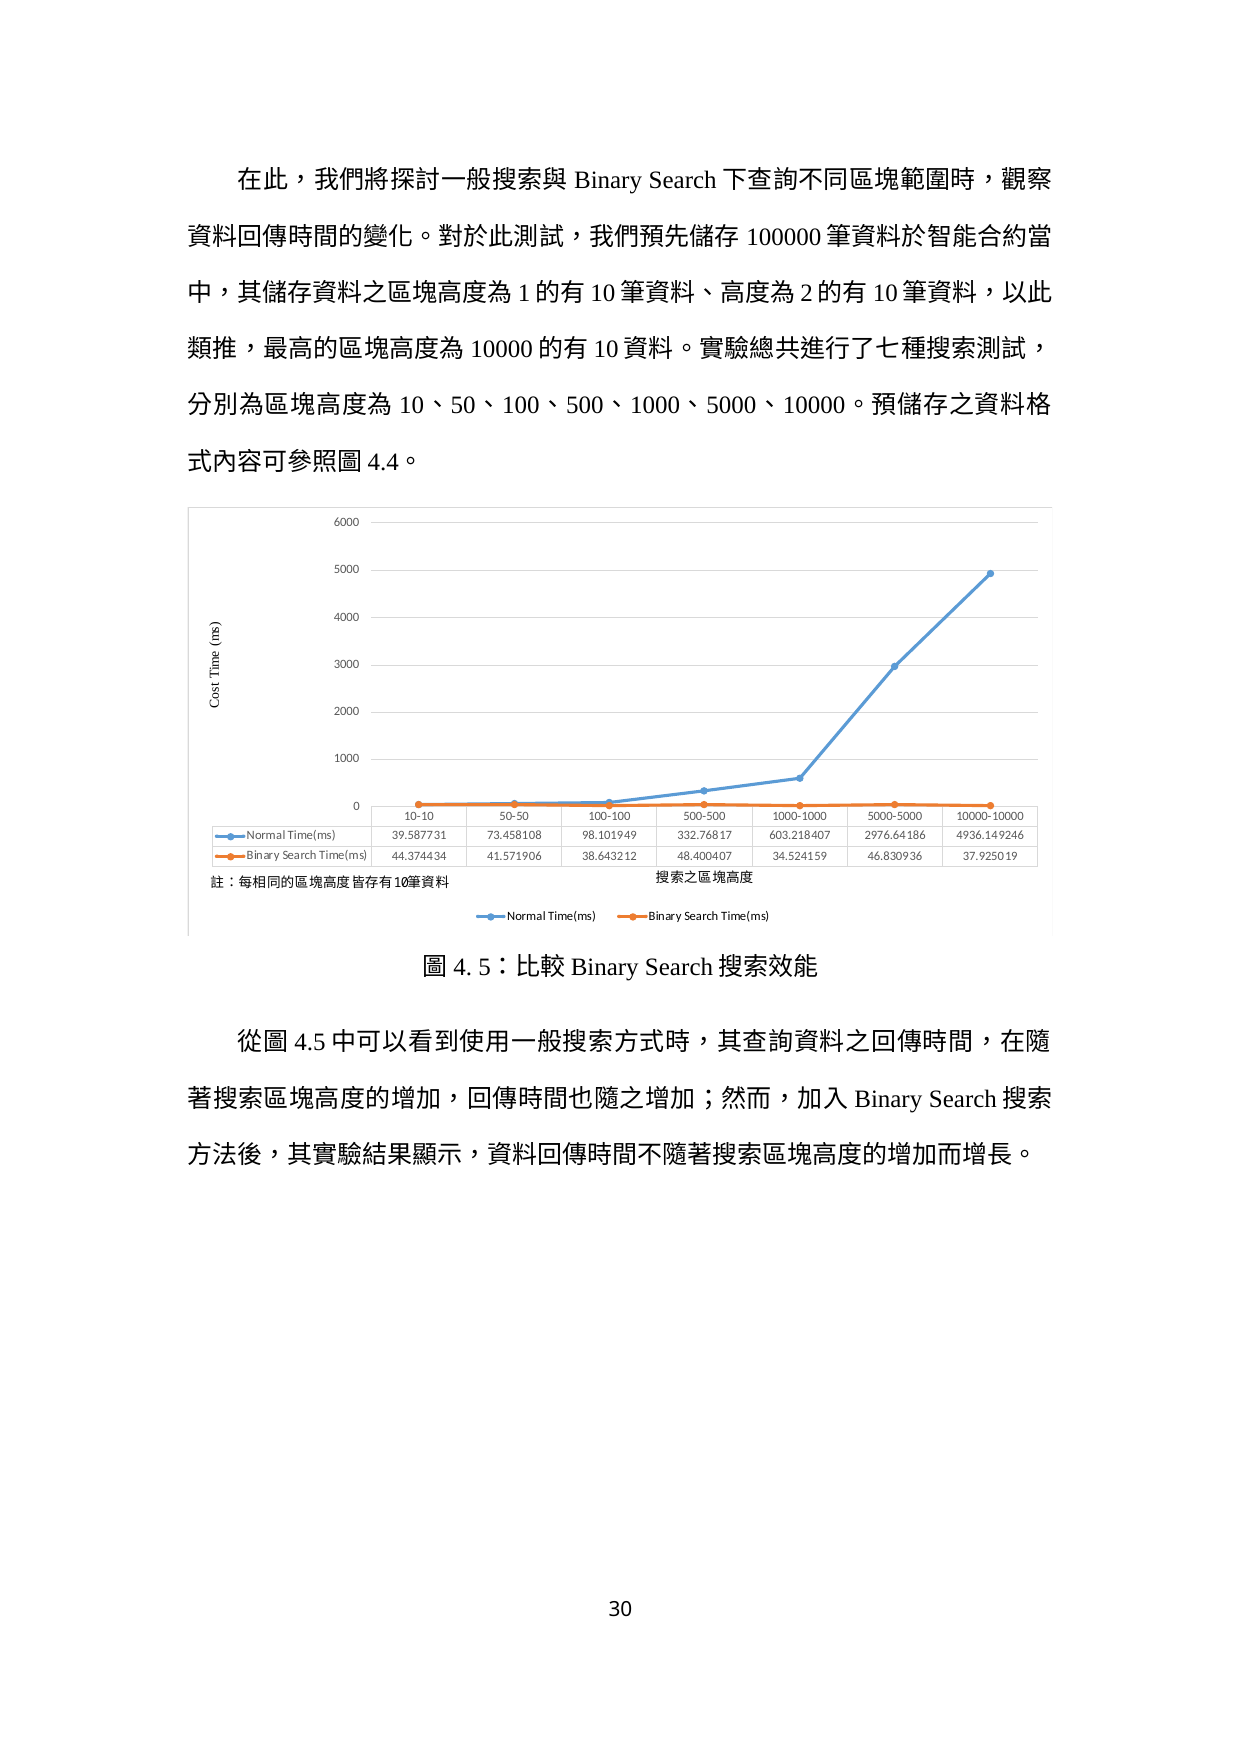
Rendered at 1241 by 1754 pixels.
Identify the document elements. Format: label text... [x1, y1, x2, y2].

text 從圖4.5中可以看到使用一般搜索方式時，其查詢資料之回傳時間，在隨著搜索區塊高度的增加，回傳時間也隨之增加；然而，加入Binary Search搜索方法後，其實驗結果顯示，資料回傳時間不隨著搜索區塊高度的增加而增長。 [187, 1021, 1053, 1171]
text 在此，我們將探討一般搜索與Binary Search下查詢不同區塊範圍時，觀察資料回傳時間的變化。對於此測試，我們預先儲存100000筆資料於智能合約當中，其儲存資料之區塊高度為1的有10筆資料、高度為2的有10筆資料，以此類推，最高的區塊高度為10000的有10資料。實驗總共進行了七種搜索測試，分別為區塊高度為10、50、100、500、1000、5000、10000。預儲存之資料格式內容可參照圖4.4。 [187, 159, 1053, 478]
text 圖 4. 5：比較Binary Search搜索效能 [187, 946, 1053, 984]
